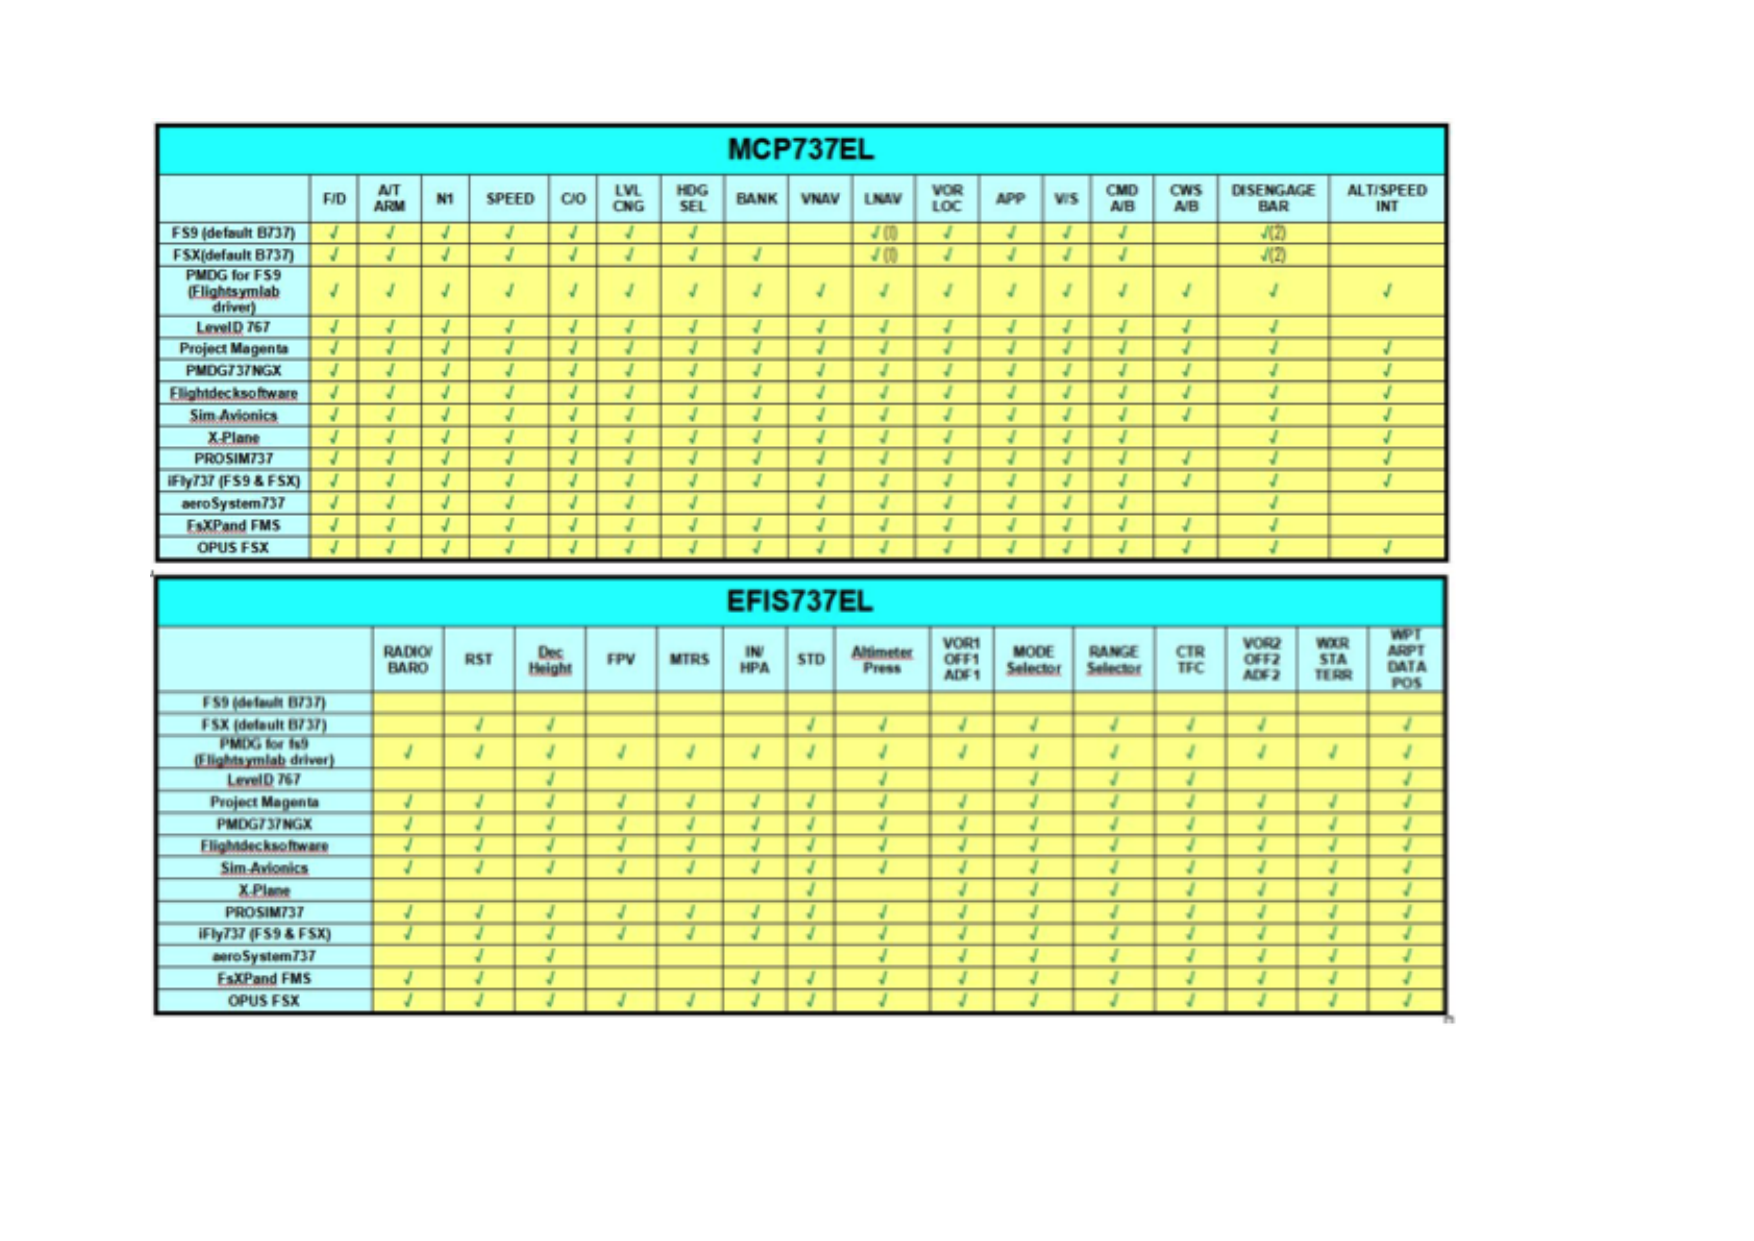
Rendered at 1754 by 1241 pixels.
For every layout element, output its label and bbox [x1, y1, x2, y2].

picture [150, 118, 1458, 1026]
